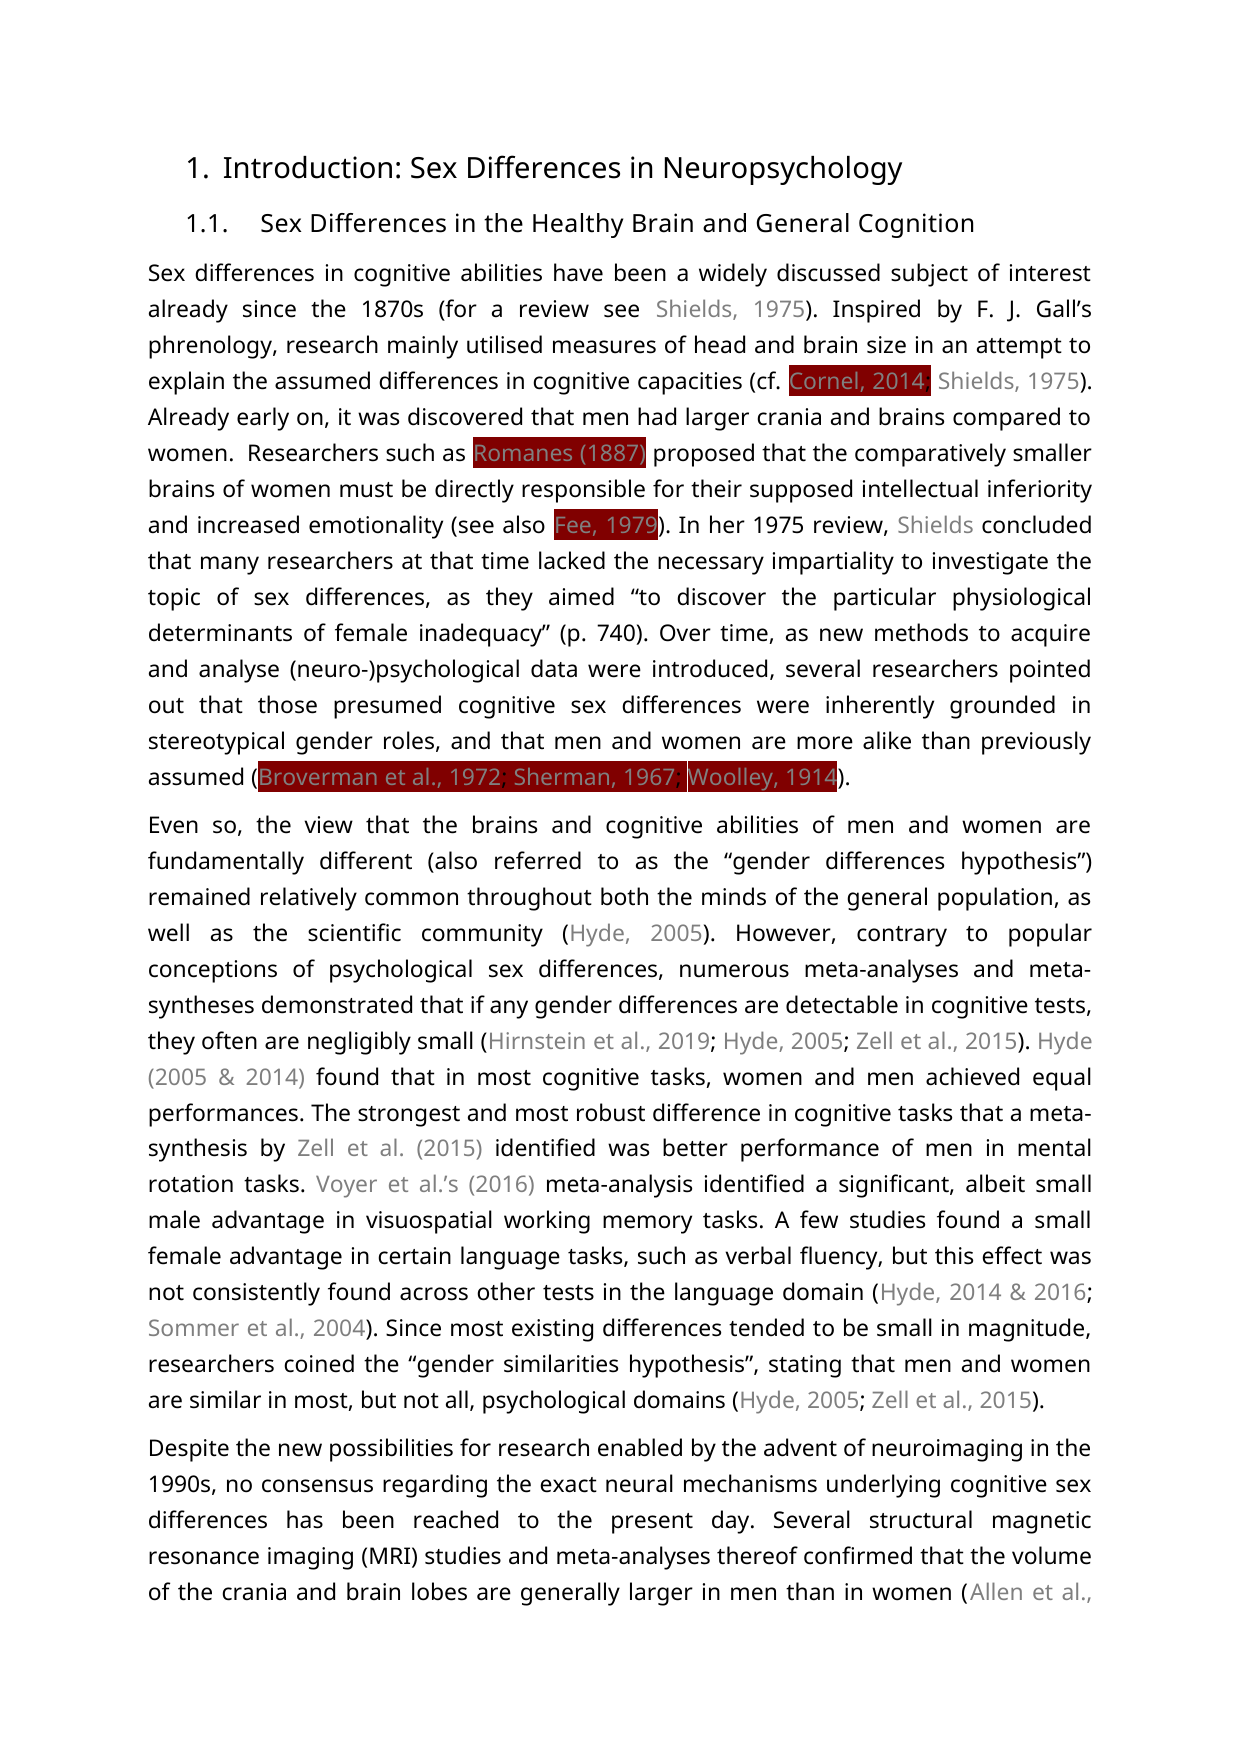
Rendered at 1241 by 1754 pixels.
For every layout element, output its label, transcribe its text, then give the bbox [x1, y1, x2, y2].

text Even so, the view that the brains and cognitive abilities of men and women are fundamentally different (also referred to as the “gender differences hypothesis”) remained relatively common throughout both the minds of the general population, as well as the scientific community (Hyde, 2005). However, contrary to popular conceptions of psychological sex differences, numerous meta-analyses and meta-syntheses demonstrated that if any gender differences are detectable in cognitive tests, they often are negligibly small (Hirnstein et al., 2019; Hyde, 2005; Zell et al., 2015). Hyde (2005 & 2014) found that in most cognitive tasks, women and men achieved equal performances. The strongest and most robust difference in cognitive tasks that a meta-synthesis by Zell et al. (2015) identified was better performance of men in mental rotation tasks. Voyer et al.’s (2016) meta-analysis identified a significant, albeit small male advantage in visuospatial working memory tasks. A few studies found a small female advantage in certain language tasks, such as verbal fluency, but this effect was not consistently found across other tests in the language domain (Hyde, 2014 & 2016; Sommer et al., 2004). Since most existing differences tended to be small in magnitude, researchers coined the “gender similarities hypothesis”, stating that men and women are similar in most, but not all, psychological domains (Hyde, 2005; Zell et al., 2015). [148, 809, 1093, 1415]
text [148, 1432, 1093, 1607]
text Sex differences in cognitive abilities have been a widely discussed subject of interest already since the 1870s (for a review see Shields, 1975). Inspired by F. J. Gall’s phrenology, research mainly utilised measures of head and brain size in an attempt to explain the assumed differences in cognitive capacities (cf. Cornel, 2014; Shields, 1975). Already early on, it was discovered that men had larger crania and brains compared to women. Researchers such as Romanes (1887) proposed that the comparatively smaller brains of women must be directly responsible for their supposed intellectual inferiority and increased emotionality (see also Fee, 1979). In her 1975 review, Shields concluded that many researchers at that time lacked the necessary impartiality to investigate the topic of sex differences, as they aimed “to discover the particular physiological determinants of female inadequacy” (p. 740). Over time, as new methods to acquire and analyse (neuro-)psychological data were introduced, several researchers pointed out that those presumed cognitive sex differences were inherently grounded in stereotypical gender roles, and that men and women are more alike than previously assumed (Broverman et al., 1972; Sherman, 1967; Woolley, 1914). [148, 257, 1093, 792]
list Sex Differences in the Healthy Brain and General Cognition [185, 206, 1093, 240]
list Introduction: Sex Differences in Neuropsychology [185, 148, 1093, 187]
